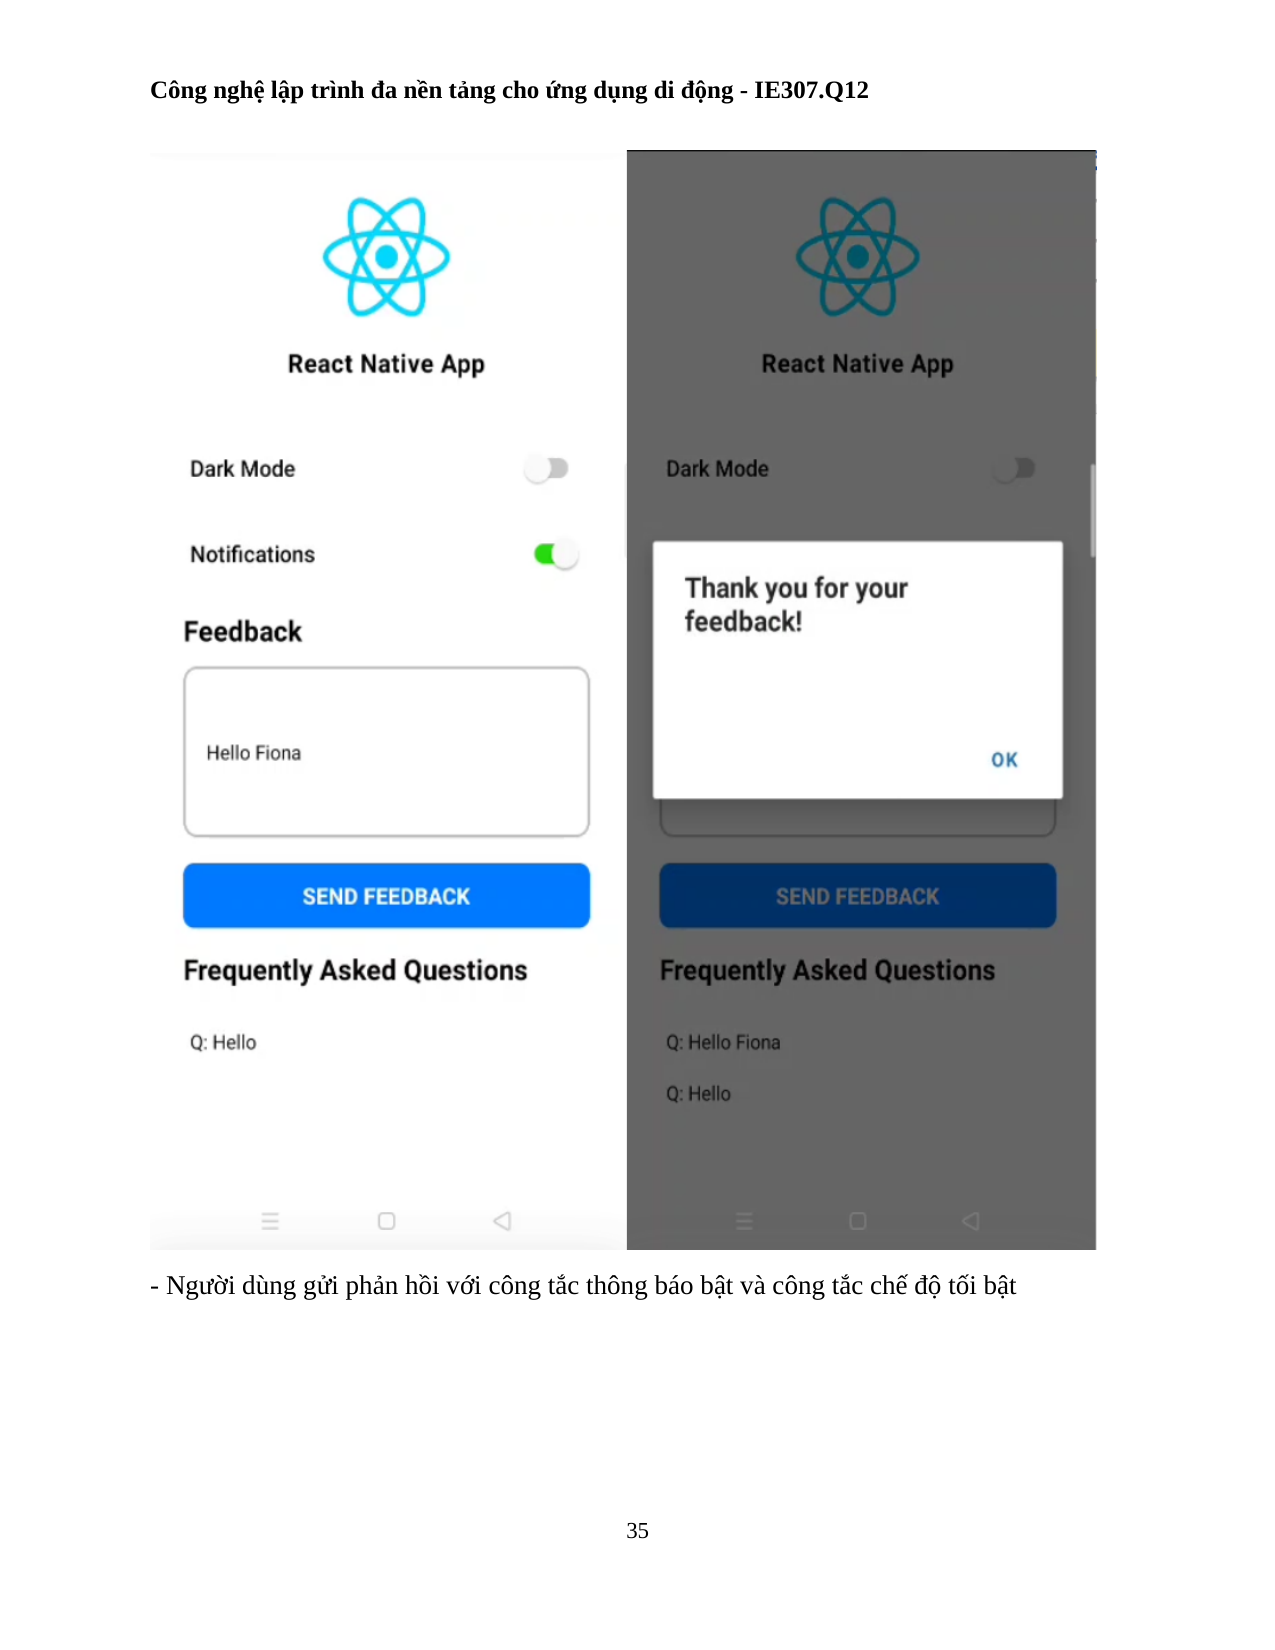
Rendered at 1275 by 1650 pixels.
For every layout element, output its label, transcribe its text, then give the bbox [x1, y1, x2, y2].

text - Người dùng gửi phản hồi với công tắc thông báo bật và công tắc chế độ tối bật [150, 1269, 1125, 1300]
picture [150, 150, 1097, 1250]
